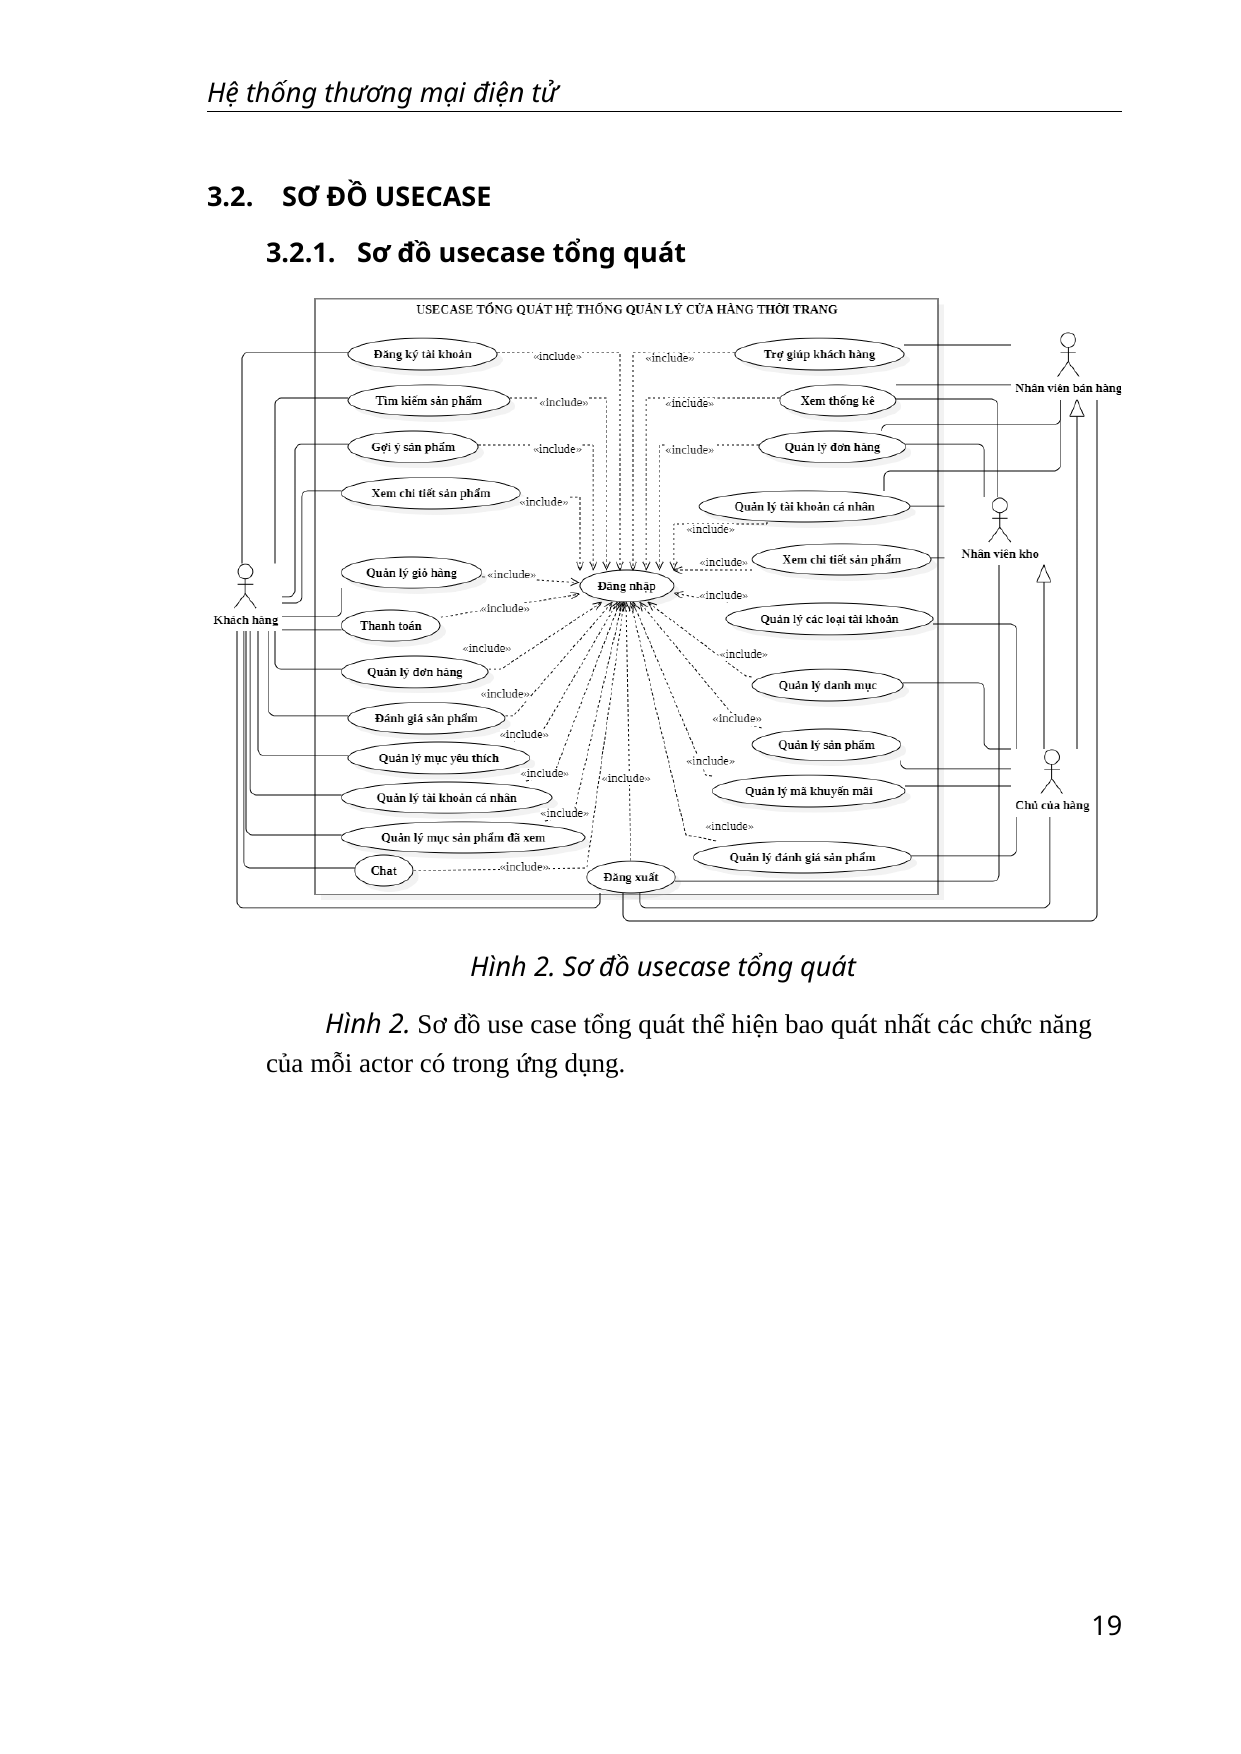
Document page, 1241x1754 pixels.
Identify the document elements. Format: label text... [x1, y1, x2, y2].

text Hình 2. Sơ đồ use case tổng quát thể hiện bao quát nhất các chức năng của mỗi actor có trong ứng dụng. [266, 1004, 1122, 1078]
text Hình 2. Sơ đồ usecase tổng quát [207, 948, 1122, 984]
list SƠ ĐỒ USECASE [207, 177, 1122, 214]
list Sơ đồ usecase tổng quát [266, 234, 1122, 271]
picture [206, 290, 1123, 928]
